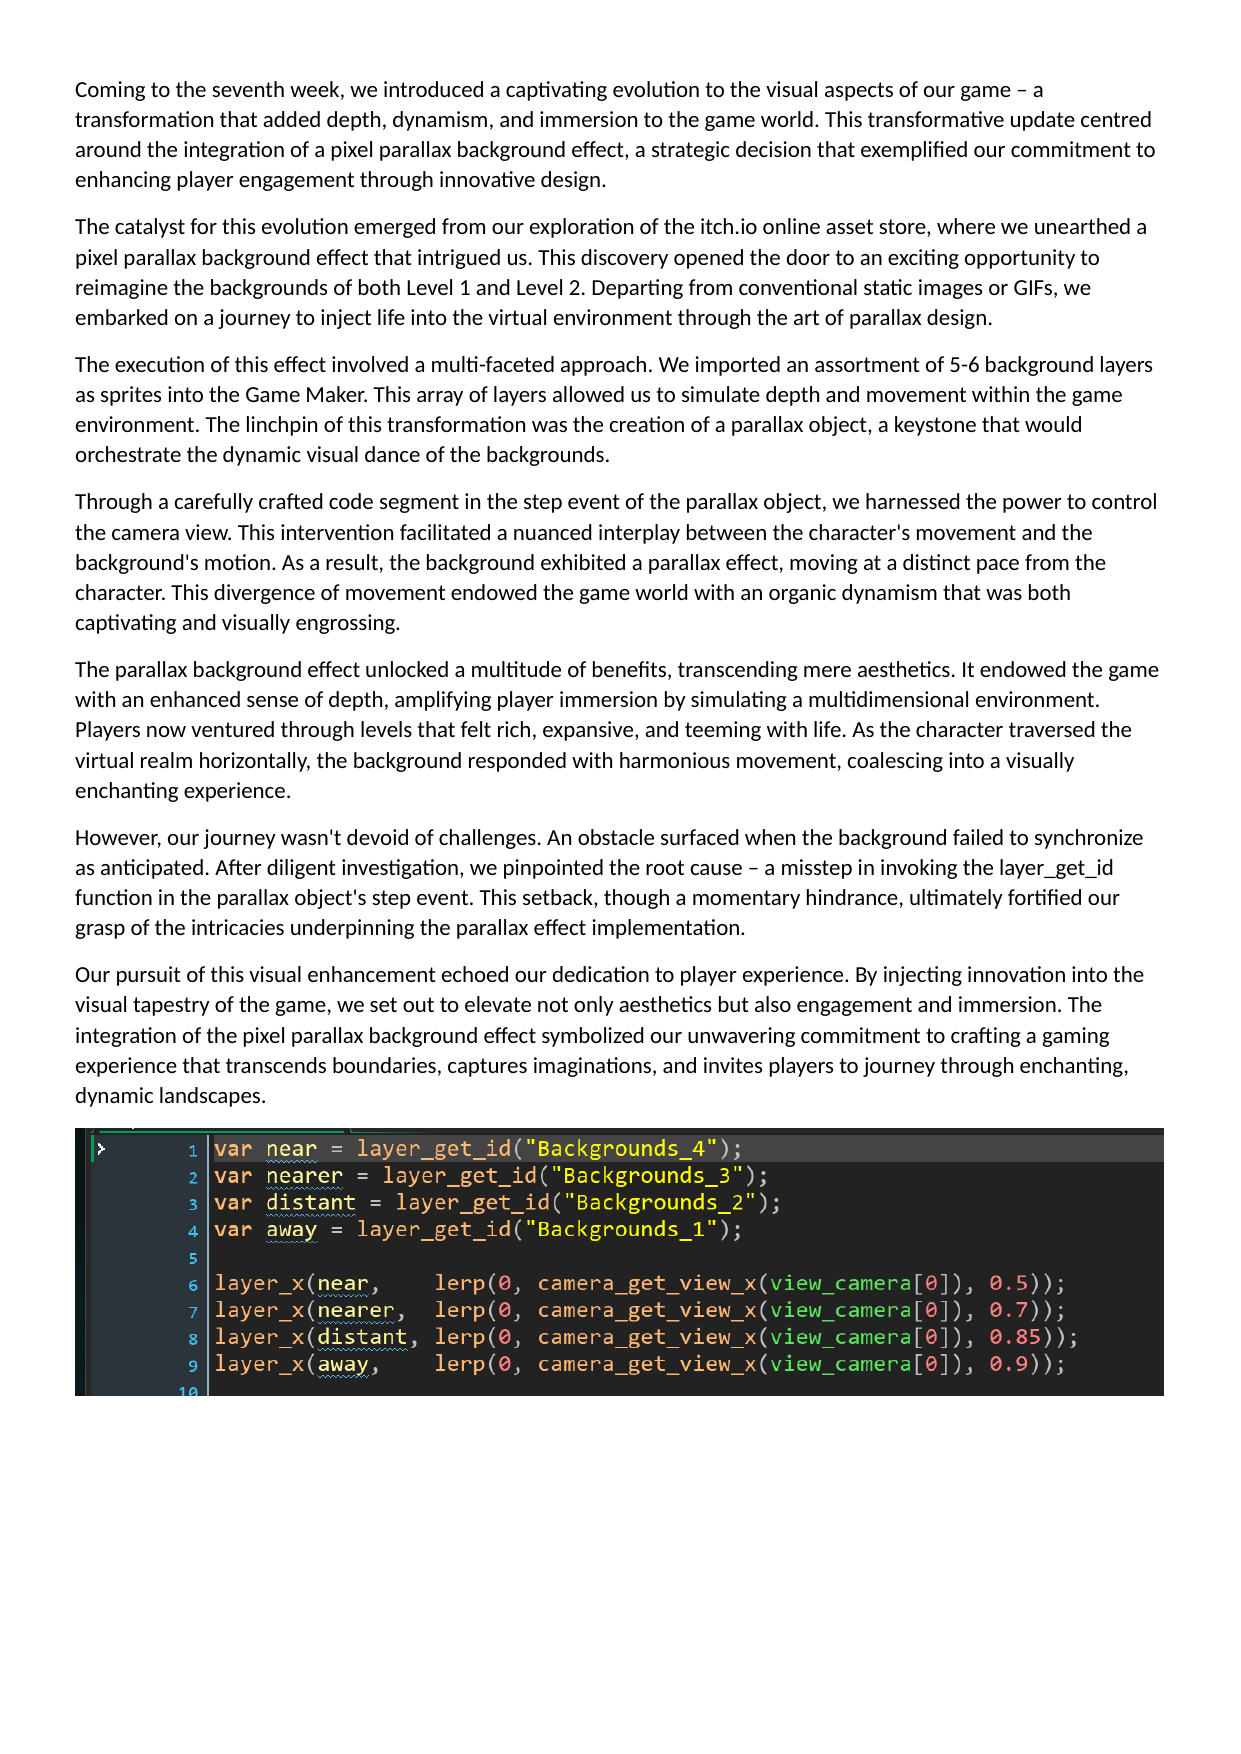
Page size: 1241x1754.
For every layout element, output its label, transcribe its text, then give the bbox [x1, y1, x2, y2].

text Our pursuit of this visual enhancement echoed our dedication to player experience. By injecting innovation into the visual tapestry of the game, we set out to elevate not only aesthetics but also engagement and immersion. The integration of the pixel parallax background effect symbolized our unwavering commitment to crafting a gaming experience that transcends boundaries, captures imaginations, and invites players to journey through enchanting, dynamic landscapes. [75, 960, 1165, 1109]
text Coming to the seventh week, we introduced a captivating evolution to the visual aspects of our game – a transformation that added depth, dynamism, and immersion to the game world. This transformative update centred around the integration of a pixel parallax background effect, a strategic decision that exemplified our commitment to enhancing player engagement through innovative design. [75, 75, 1165, 194]
picture [75, 1128, 1164, 1396]
text Through a carefully crafted code segment in the step event of the parallax object, we harnessed the power to control the camera view. This intervention facilitated a nuanced interplay between the character's movement and the background's motion. As a result, the background exhibited a parallax effect, moving at a distinct pace from the character. This divergence of movement endowed the game world with an organic dynamism that was both captivating and visually engrossing. [75, 487, 1165, 636]
text The parallax background effect unlocked a multitude of benefits, transcending mere aesthetics. It endowed the game with an enhanced sense of depth, amplifying player immersion by simulating a multidimensional environment. Players now ventured through levels that felt rich, expansive, and teeming with life. As the character traversed the virtual realm horizontally, the background responded with harmonious movement, coalescing into a visually enchanting experience. [75, 655, 1165, 804]
text The execution of this effect involved a multi-faceted approach. We imported an assortment of 5-6 background layers as sprites into the Game Maker. This array of layers allowed us to simulate depth and movement within the game environment. The linchpin of this transformation was the creation of a parallax object, a keystone that would orchestrate the dynamic visual dance of the backgrounds. [75, 350, 1165, 469]
text However, our journey wasn't devoid of challenges. An obstacle surfaced when the background failed to synchronize as anticipated. After diligent investigation, we pinpointed the root cause – a misstep in invoking the layer_get_id function in the parallax object's step event. This setback, though a momentary hindrance, ultimately fortified our grasp of the intricacies underpinning the parallax effect implementation. [75, 823, 1165, 942]
text The catalyst for this evolution emerged from our exploration of the itch.io online asset store, where we unearthed a pixel parallax background effect that intrigued us. This discovery opened the door to an exciting opportunity to reimagine the backgrounds of both Level 1 and Level 2. Departing from conventional static images or GIFs, we embarked on a journey to inject life into the virtual environment through the art of parallax design. [75, 212, 1165, 331]
